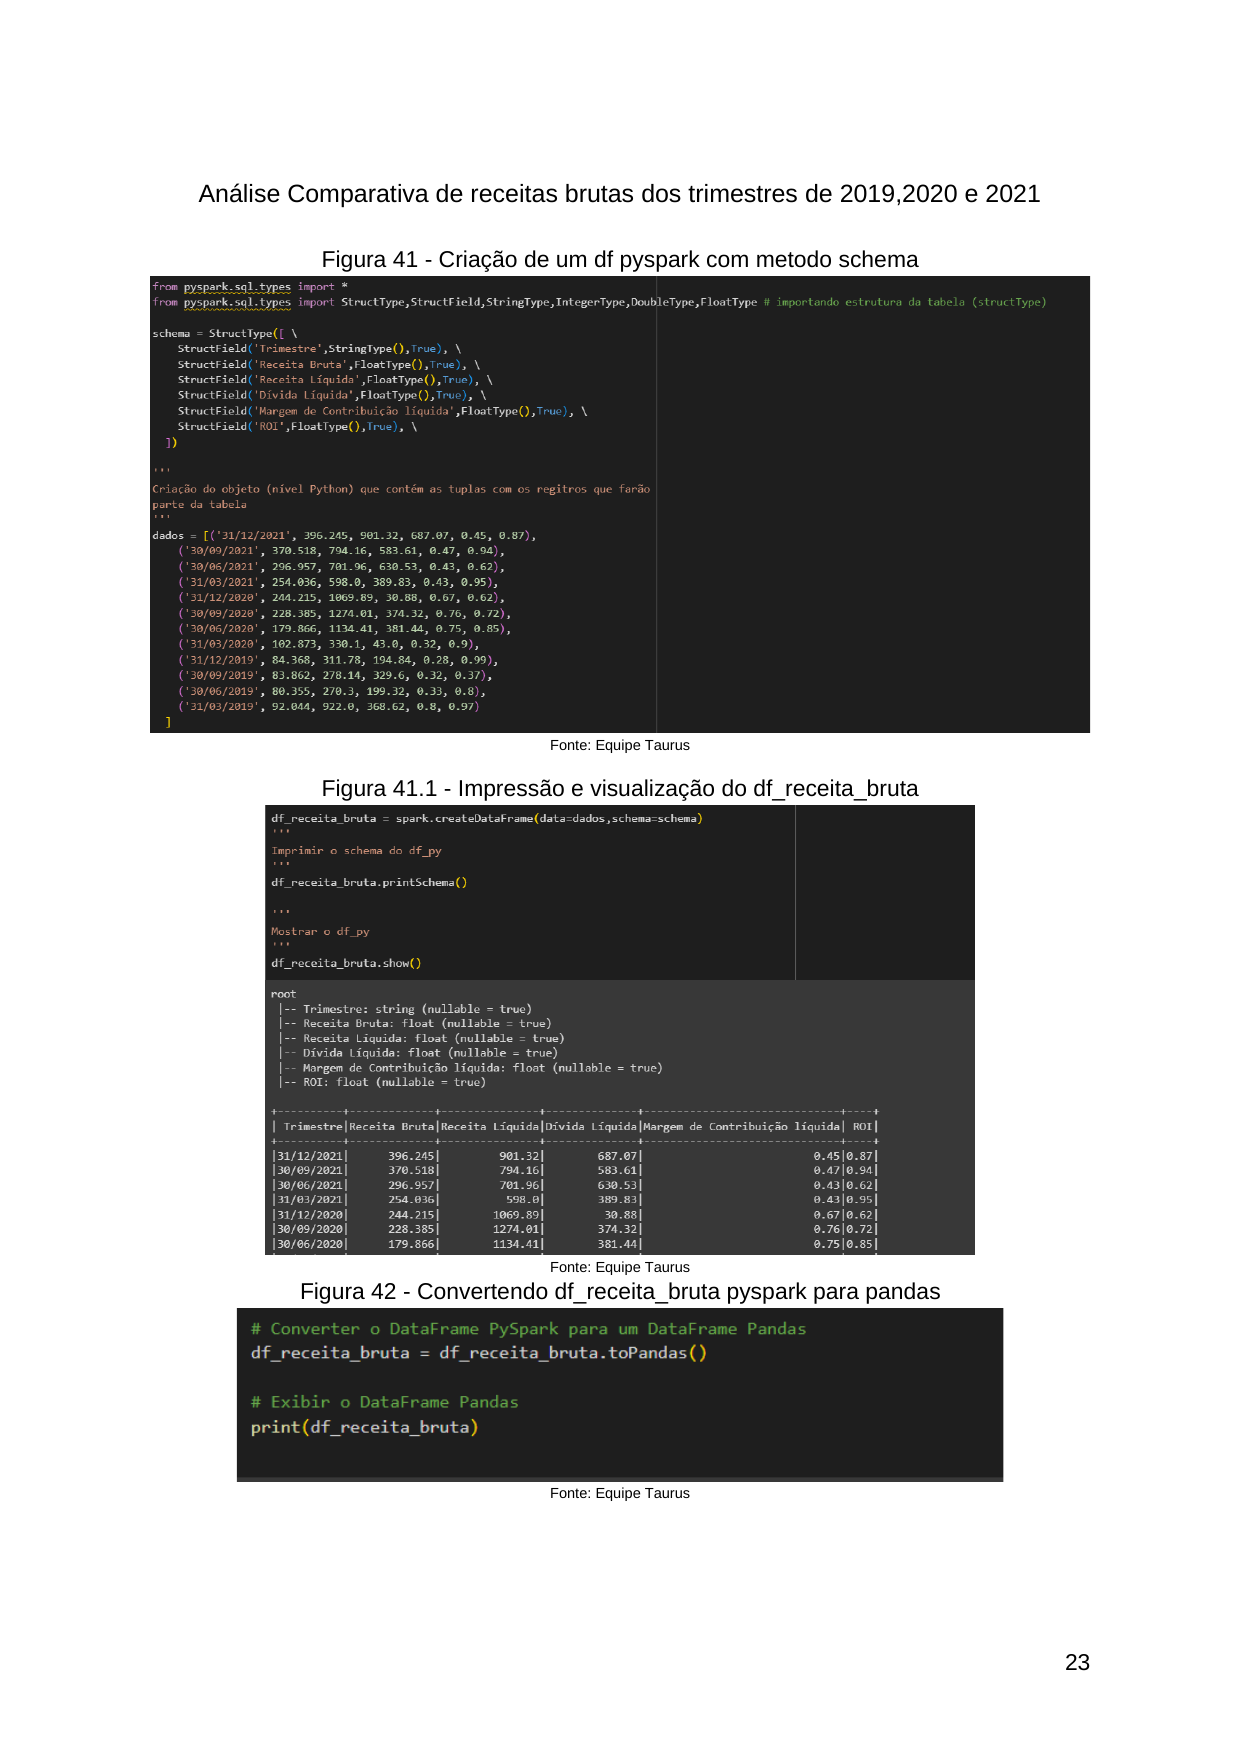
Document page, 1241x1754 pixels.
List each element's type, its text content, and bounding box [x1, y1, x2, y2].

subtitle Análise Comparativa de receitas brutas dos trimestres de 2019,2020 e 2021 [150, 179, 1090, 208]
text Fonte: Equipe Taurus [150, 1485, 1090, 1502]
text Fonte: Equipe Taurus [150, 1259, 1090, 1275]
picture [236, 1308, 1004, 1482]
text Figura 41 - Criação de um df pyspark com metodo schema [150, 246, 1090, 273]
text Fonte: Equipe Taurus [150, 737, 1090, 753]
text Figura 41.1 - Impressão e visualização do df_receita_bruta [150, 775, 1090, 802]
picture [265, 805, 975, 1255]
picture [150, 276, 1091, 733]
